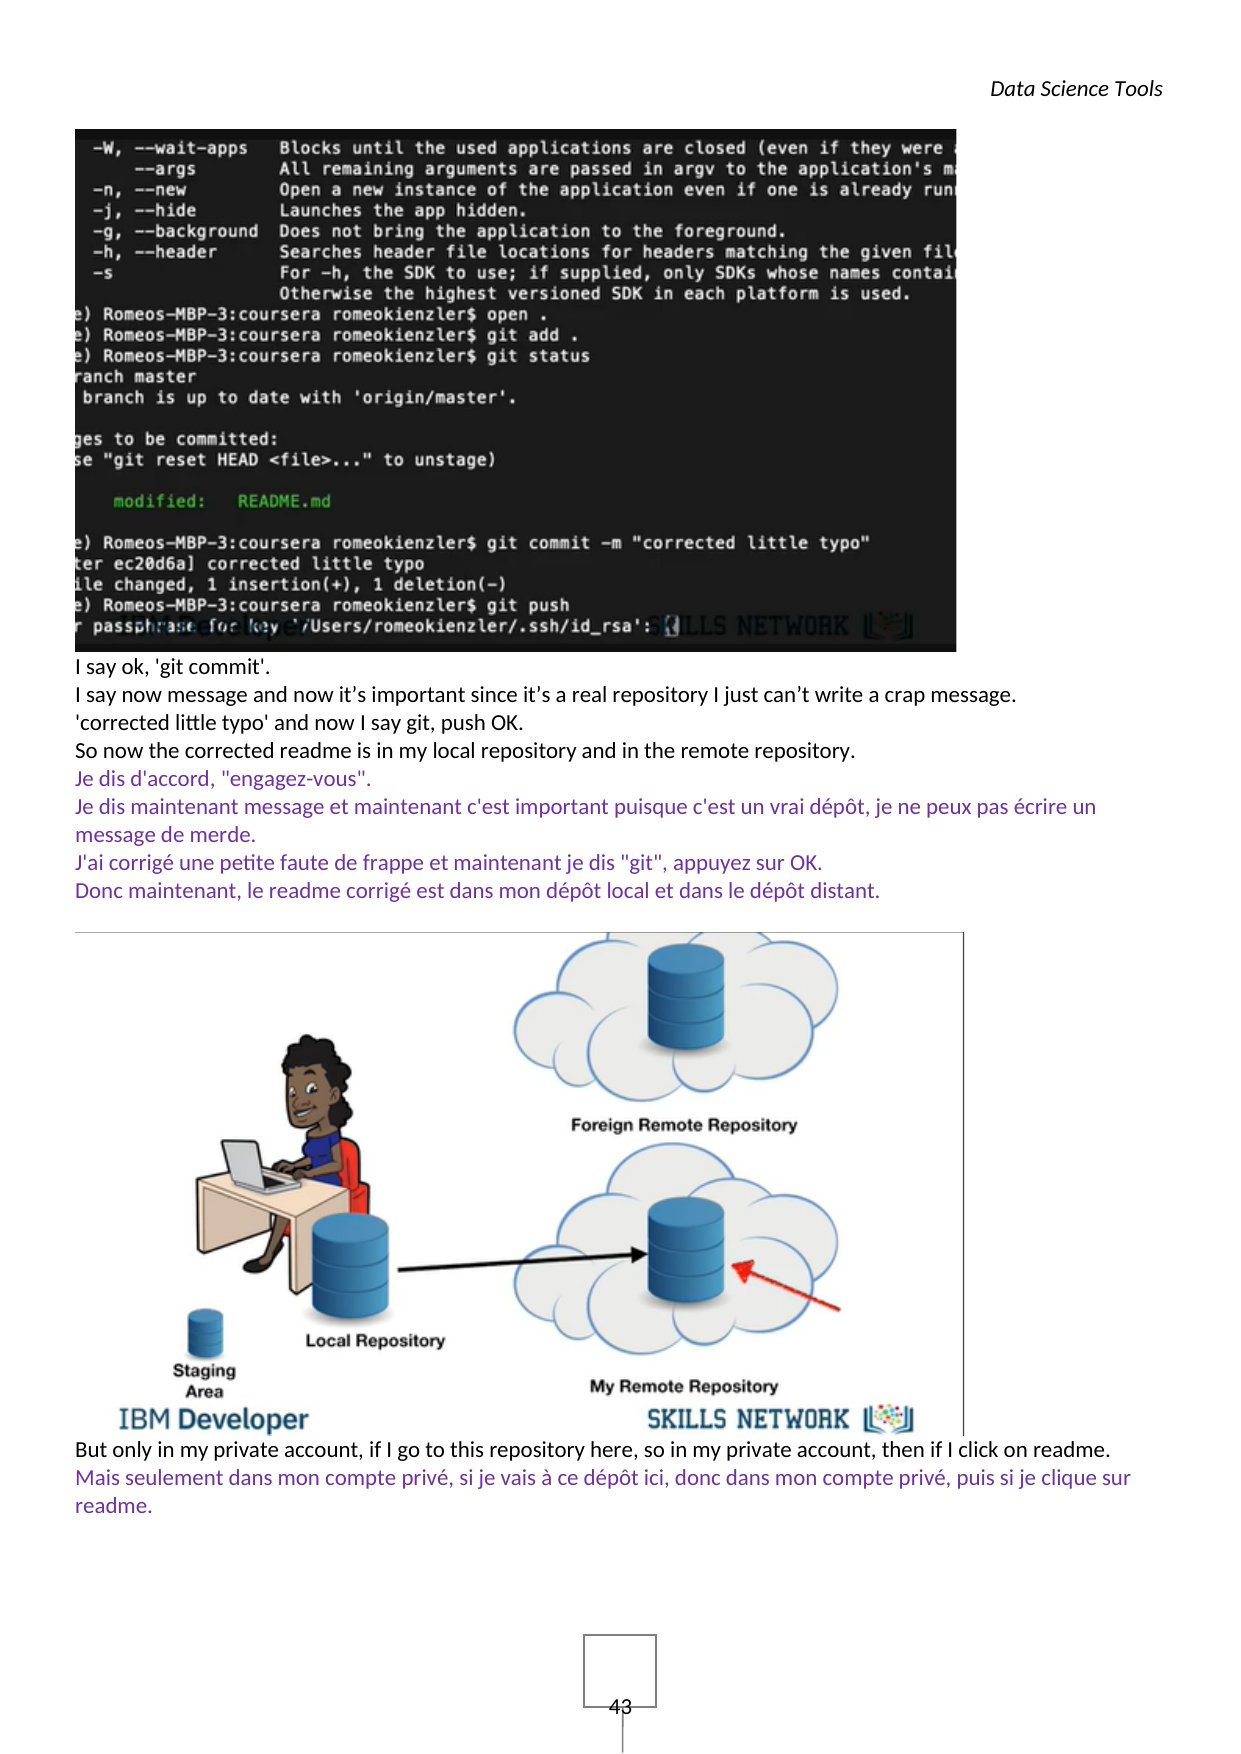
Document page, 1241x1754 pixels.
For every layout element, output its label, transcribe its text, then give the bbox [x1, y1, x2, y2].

text Mais seulement dans mon compte privé, si je vais à ce dépôt ici, donc dans mon compte privé, puis si je clique sur readme. [75, 1463, 1165, 1519]
text Je dis maintenant message et maintenant c'est important puisque c'est un vrai dépôt, je ne peux pas écrire un message de merde. [75, 792, 1165, 848]
text J'ai corrigé une petite faute de frappe et maintenant je dis "git", appuyez sur OK. [75, 848, 1165, 876]
text I say now message and now it’s important since it’s a real repository I just can’t write a crap message. [75, 680, 1165, 708]
picture [75, 932, 965, 1436]
text 'corrected little typo' and now I say git, push OK. [75, 708, 1165, 736]
text But only in my private account, if I go to this repository here, so in my private account, then if I click on readme. [75, 1435, 1165, 1463]
picture [75, 129, 957, 652]
text Je dis d'accord, "engagez-vous". [75, 764, 1165, 792]
text Donc maintenant, le readme corrigé est dans mon dépôt local et dans le dépôt distant. [75, 876, 1165, 904]
text So now the corrected readme is in my local repository and in the remote repository. [75, 736, 1165, 764]
text I say ok, 'git commit'. [75, 652, 1165, 680]
